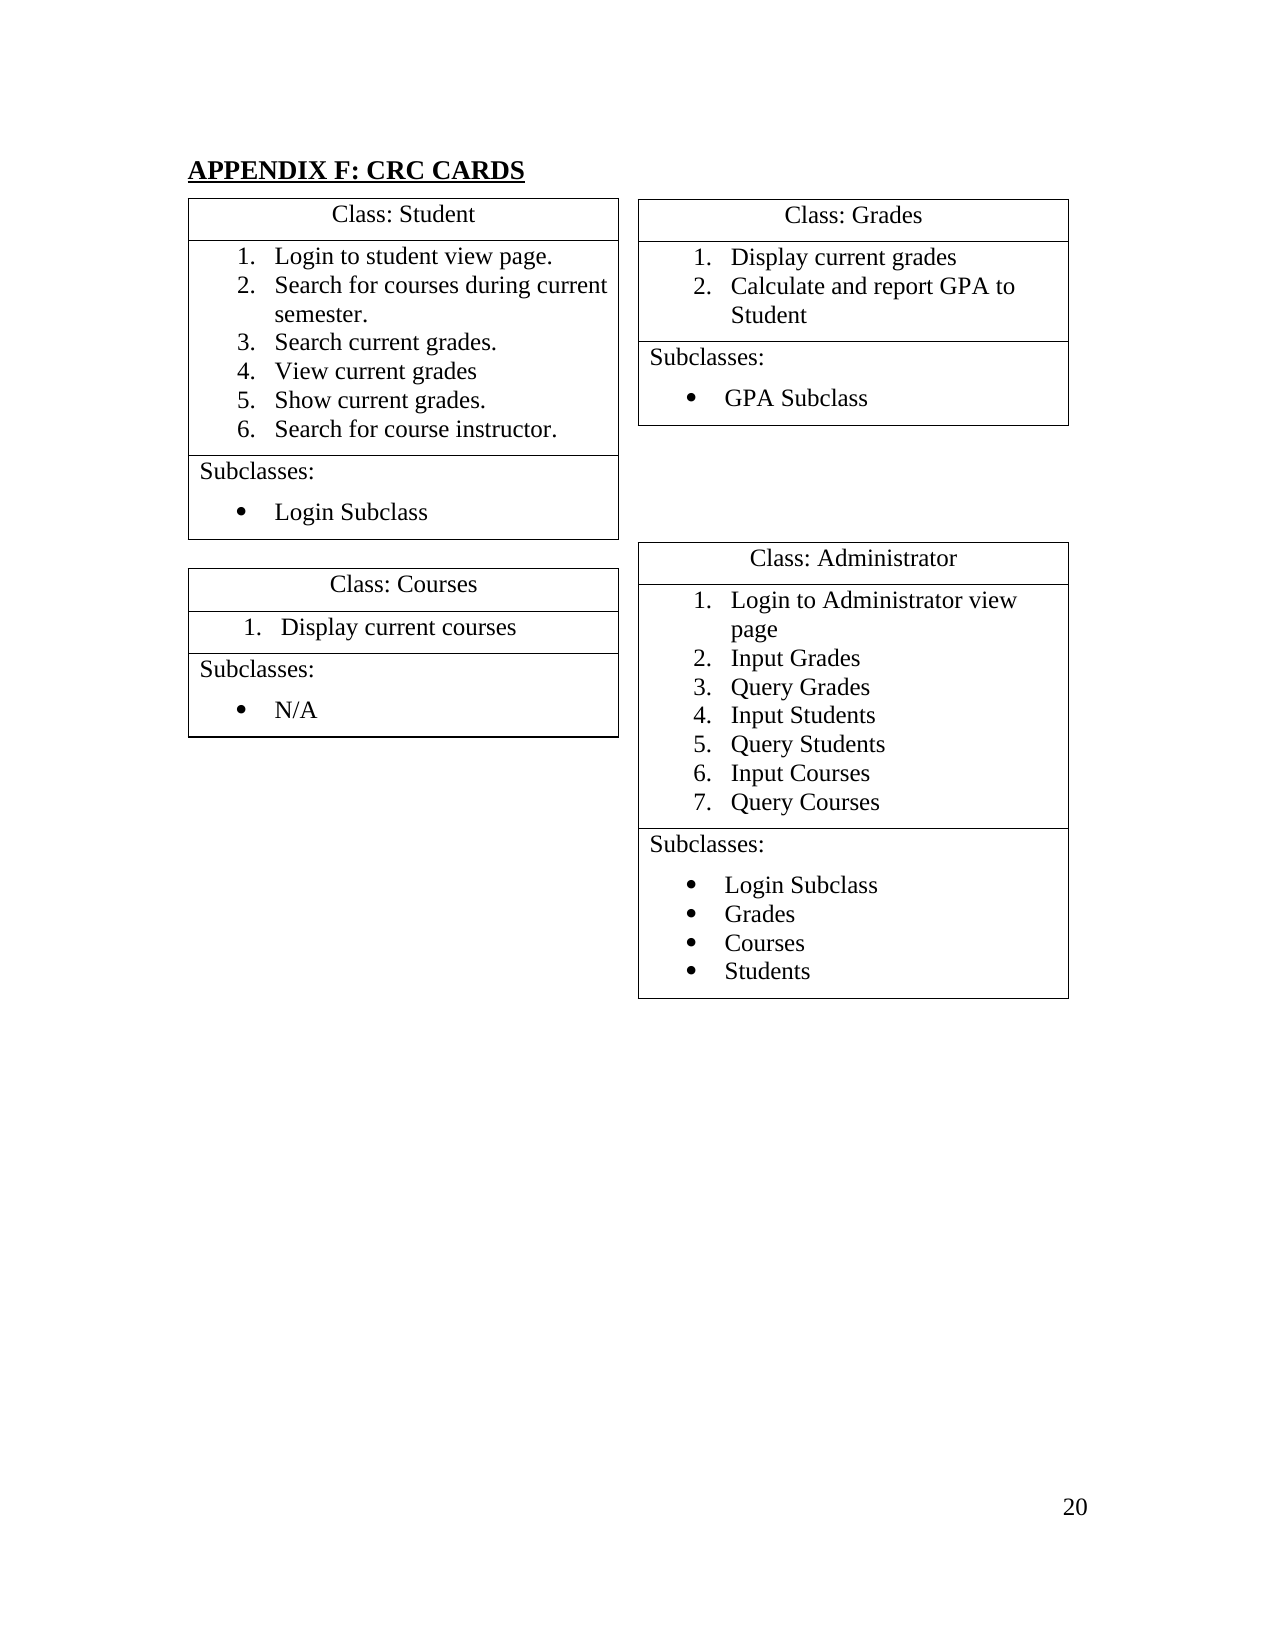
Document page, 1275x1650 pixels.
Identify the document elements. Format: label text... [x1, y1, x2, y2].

table_header Class: Student [189, 199, 618, 240]
table_cell Login to Administrator view page Input Grades Query Grades Input Students Query Students Input Courses Query Courses [639, 585, 1068, 828]
subtitle Appendix F: CRC Cards [187, 154, 1087, 185]
table_header Class: Grades [639, 200, 1068, 241]
table_cell Display current grades Calculate and report GPA to Student [639, 242, 1068, 341]
table_cell Subclasses: GPA Subclass [639, 342, 1068, 424]
table_cell Subclasses: N/A [189, 654, 618, 736]
table_header Class: Administrator [639, 543, 1068, 584]
table_cell Display current courses [189, 612, 618, 653]
table_cell Subclasses: Login Subclass Grades Courses Students [639, 829, 1068, 998]
table_cell Subclasses: Login Subclass [189, 456, 618, 538]
table_cell Login to student view page. Search for courses during current semester. Search current grades. View current grades Show current grades. Search for course instructor. [189, 241, 618, 455]
table_header Class: Courses [189, 569, 618, 611]
